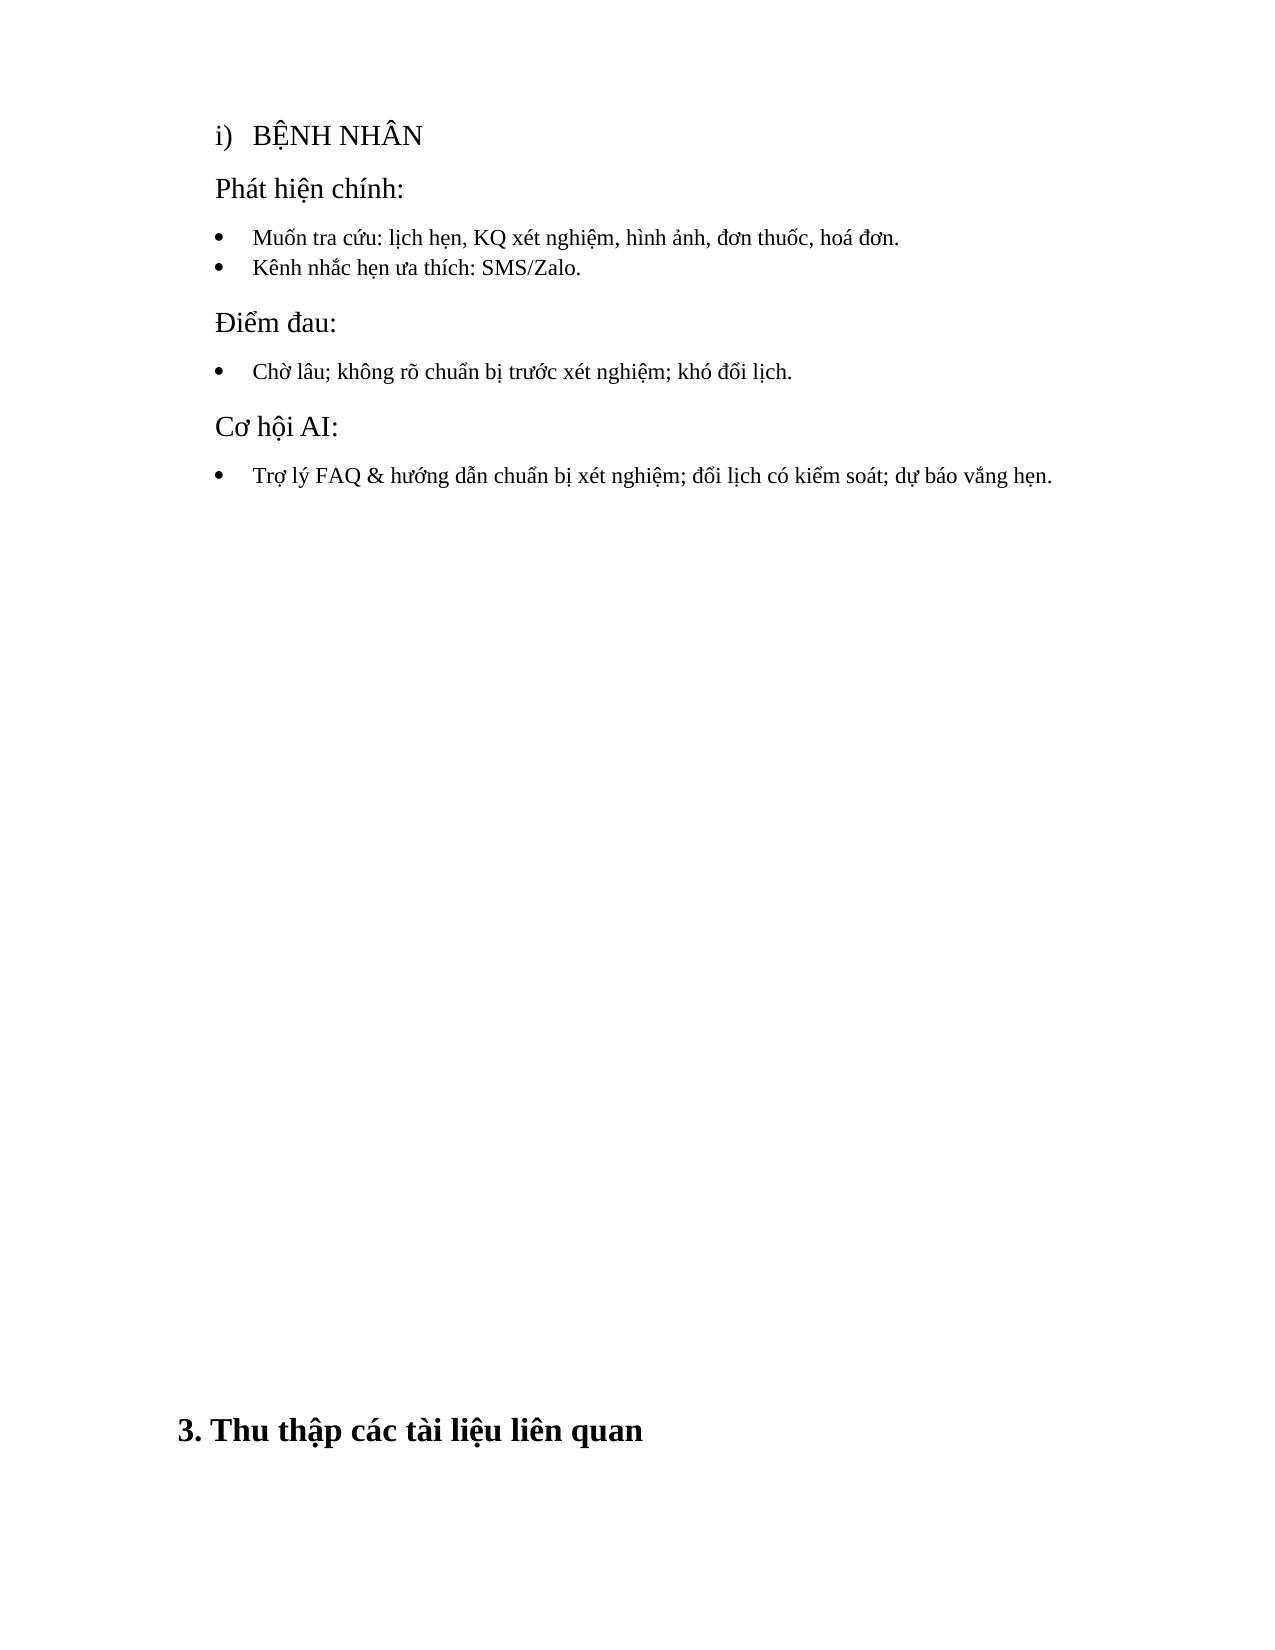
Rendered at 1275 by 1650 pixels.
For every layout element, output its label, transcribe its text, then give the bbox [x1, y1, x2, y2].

text 3. Thu thập các tài liệu liên quan [177, 1411, 1157, 1449]
text Điểm đau: [215, 305, 1157, 338]
list Trợ lý FAQ & hướng dẫn chuẩn bị xét nghiệm; đổi lịch có kiểm soát; dự báo vắng hẹn. [215, 462, 1157, 488]
list BỆNH NHÂN [215, 118, 1157, 152]
list Kênh nhắc hẹn ưa thích: SMS/Zalo. [215, 254, 1157, 280]
text Phát hiện chính: [215, 171, 1157, 204]
text Cơ hội AI: [215, 409, 1157, 442]
list Chờ lâu; không rõ chuẩn bị trước xét nghiệm; khó đổi lịch. [215, 358, 1157, 384]
list Muốn tra cứu: lịch hẹn, KQ xét nghiệm, hình ảnh, đơn thuốc, hoá đơn. [215, 224, 1157, 250]
